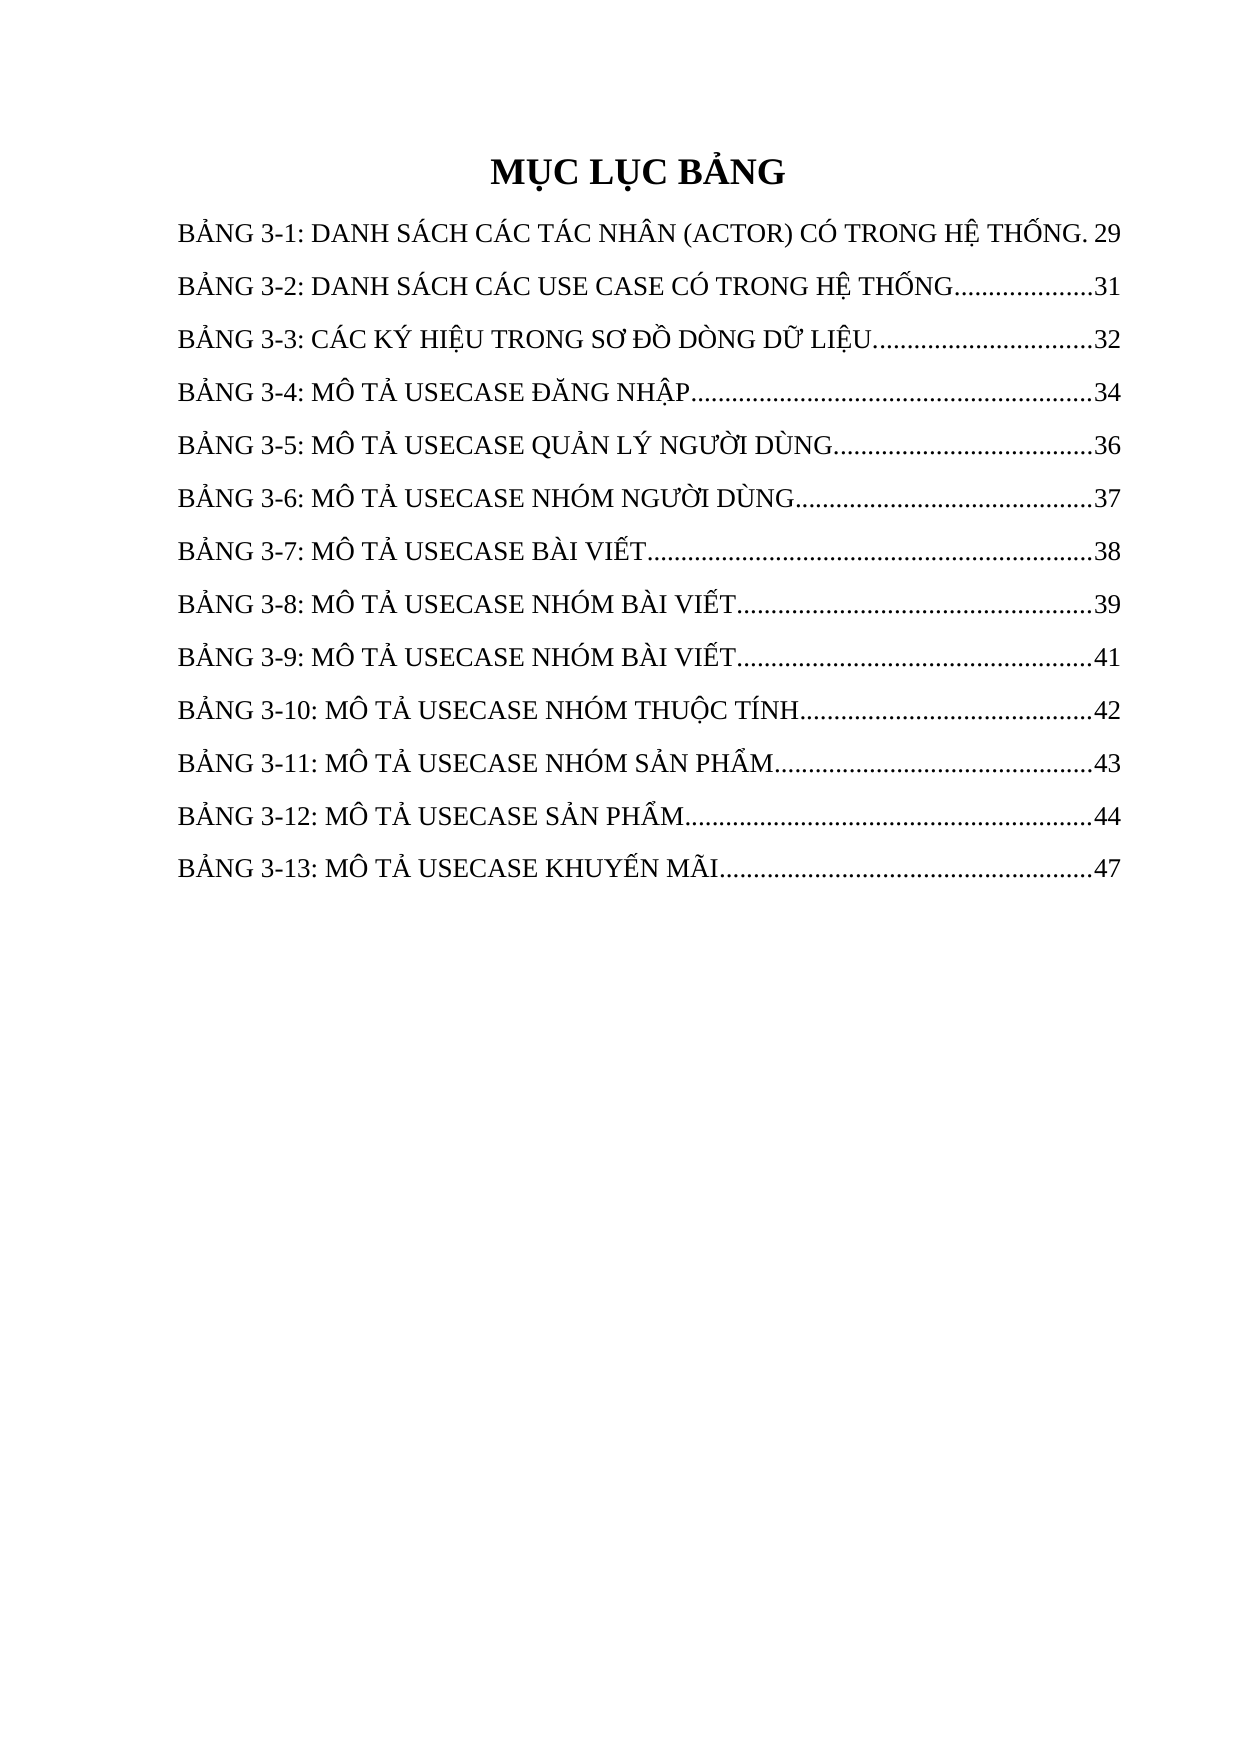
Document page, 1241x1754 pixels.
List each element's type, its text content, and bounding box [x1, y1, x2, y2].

text BẢNG 3-7: MÔ TẢ USECASE BÀI VIẾT 38 [177, 535, 1122, 566]
text BẢNG 3-12: MÔ TẢ USECASE SẢN PHẨM 44 [177, 800, 1122, 831]
text MỤC LỤC BẢNG [177, 149, 1099, 192]
text BẢNG 3-5: MÔ TẢ USECASE QUẢN LÝ NGƯỜI DÙNG. 36 [177, 429, 1122, 460]
text BẢNG 3-6: MÔ TẢ USECASE NHÓM NGƯỜI DÙNG 37 [177, 482, 1122, 513]
text BẢNG 3-3: CÁC KÝ HIỆU TRONG SƠ ĐỒ DÒNG DỮ LIỆU. 32 [177, 323, 1122, 354]
text BẢNG 3-2: DANH SÁCH CÁC USE CASE CÓ TRONG HỆ THỐNG 31 [177, 271, 1122, 302]
text BẢNG 3-4: MÔ TẢ USECASE ĐĂNG NHẬP 34 [177, 376, 1122, 407]
text BẢNG 3-11: MÔ TẢ USECASE NHÓM SẢN PHẨM 43 [177, 747, 1122, 778]
text BẢNG 3-9: MÔ TẢ USECASE NHÓM BÀI VIẾT 41 [177, 641, 1122, 672]
text BẢNG 3-10: MÔ TẢ USECASE NHÓM THUỘC TÍNH 42 [177, 694, 1122, 725]
text BẢNG 3-8: MÔ TẢ USECASE NHÓM BÀI VIẾT 39 [177, 588, 1122, 619]
text BẢNG 3-1: DANH SÁCH CÁC TÁC NHÂN (ACTOR) CÓ TRONG HỆ THỐNG. 29 [177, 218, 1122, 249]
text BẢNG 3-13: MÔ TẢ USECASE KHUYẾN MÃI 47 [177, 853, 1122, 884]
